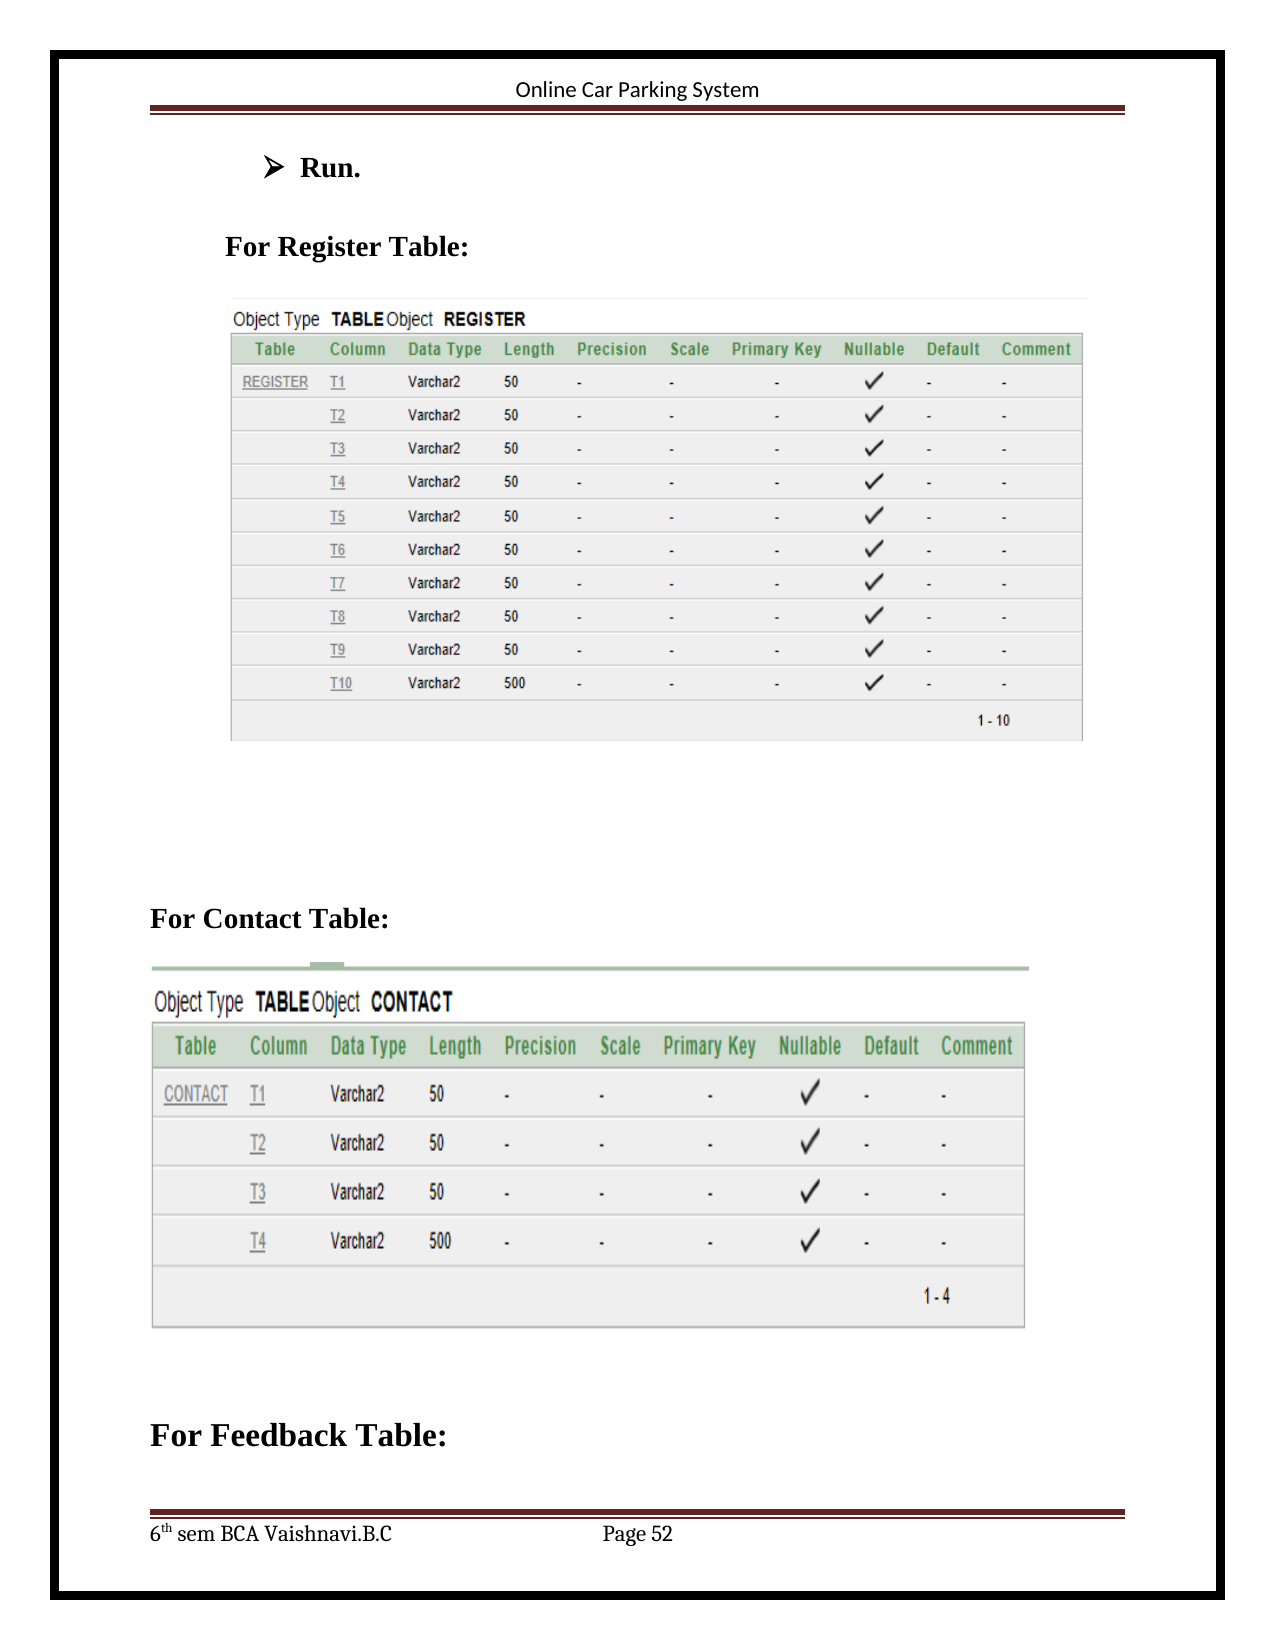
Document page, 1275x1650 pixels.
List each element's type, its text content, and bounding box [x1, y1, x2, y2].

picture [146, 962, 1030, 1333]
text For Feedback Table: [150, 1415, 1125, 1453]
text For Contact Table: [150, 902, 1125, 935]
picture [225, 298, 1089, 741]
list Run. [262, 150, 1125, 184]
text For Register Table: [225, 229, 1125, 263]
